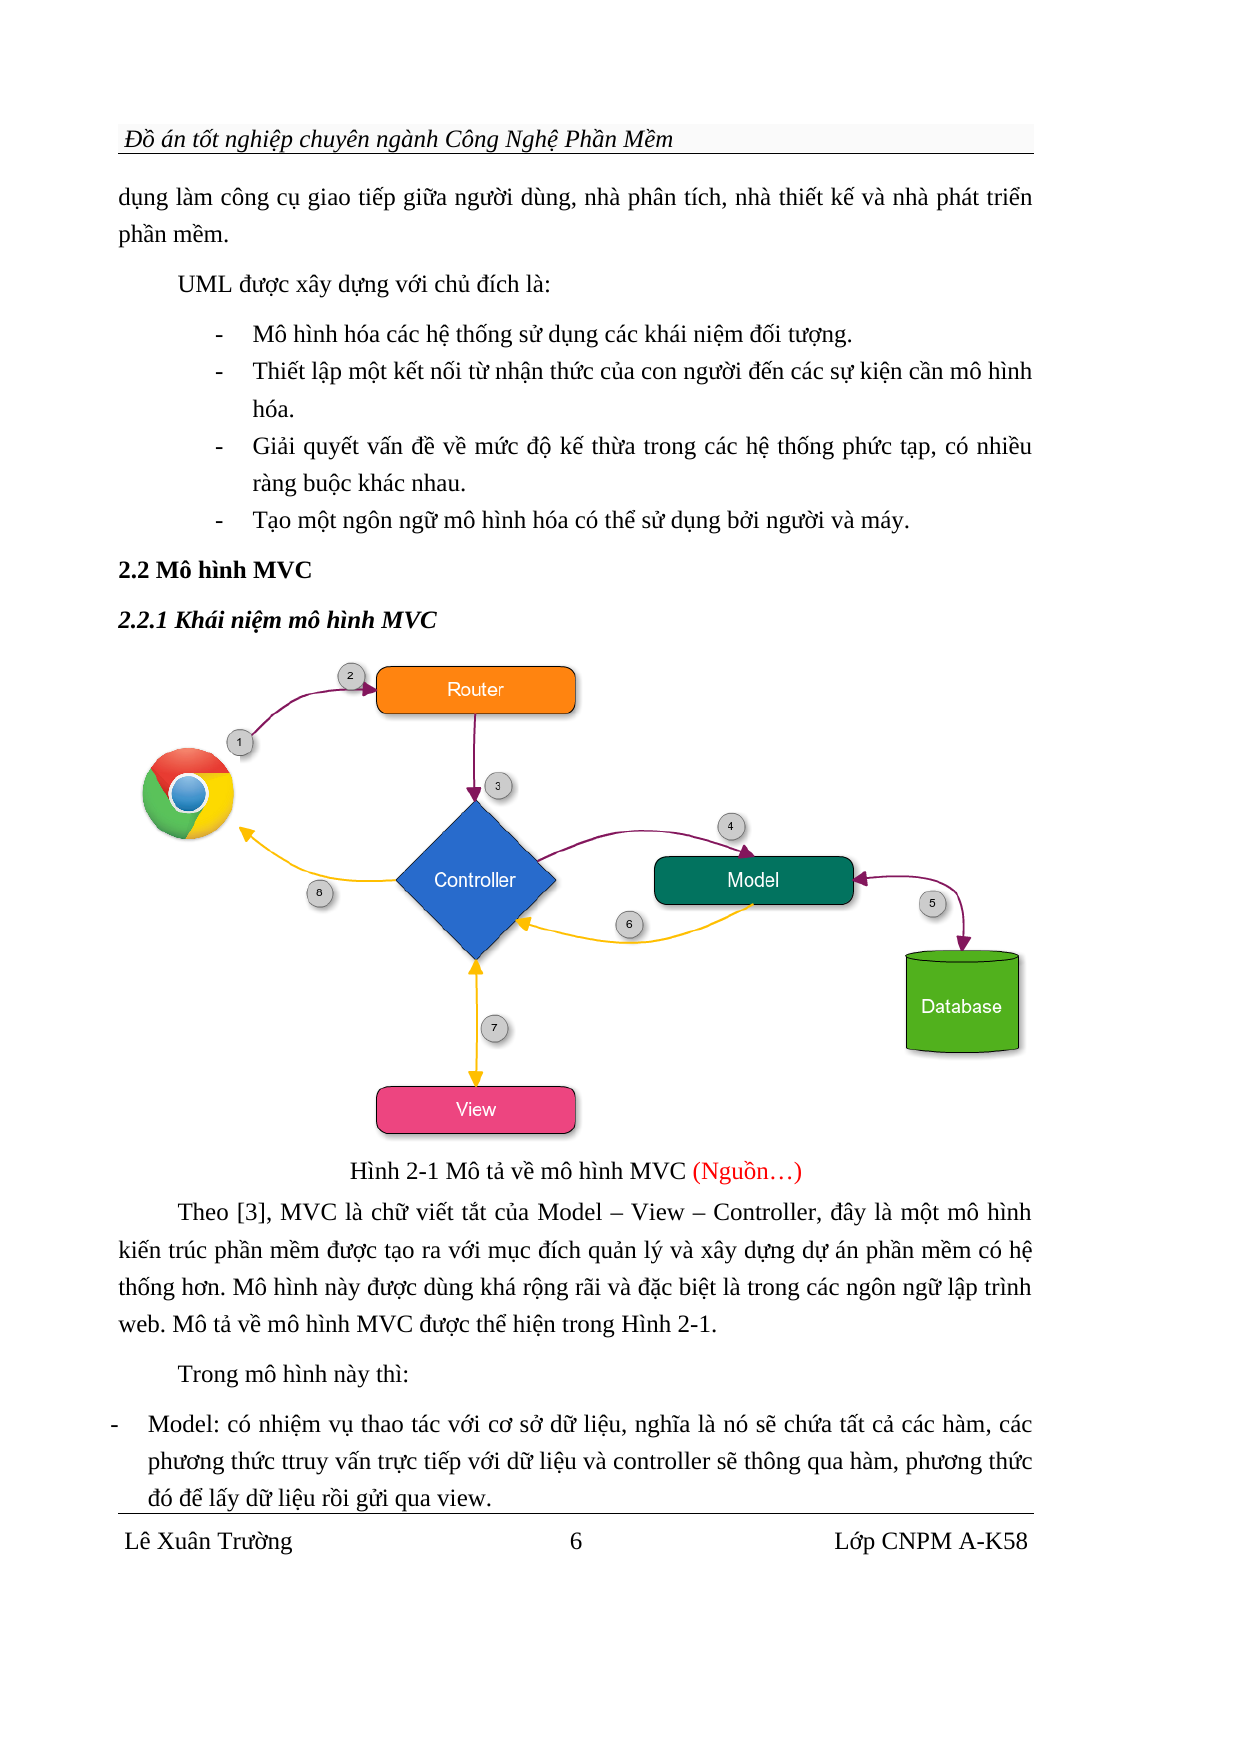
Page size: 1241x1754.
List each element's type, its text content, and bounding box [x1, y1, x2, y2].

text UML được xây dựng với chủ đích là: [118, 269, 1033, 298]
subtitle Mô hình MVC [118, 555, 1033, 584]
text Trong mô hình này thì: [118, 1359, 1033, 1388]
picture [118, 655, 1034, 1148]
text Theo , MVC là chữ viết tắt của Model – View – Controller, đây là một mô hình kiến trúc phần mềm được tạo ra với mục đích quản lý và xây dựng dự án phần mềm có hệ thống hơn. Mô hình này được dùng khá rộng rãi và đặc biệt là trong các ngôn ngữ lập trình web. Mô tả về mô hình MVC được thể hiện trong Hình 2-1. [118, 1197, 1033, 1338]
text Hình 2-1 Mô tả về mô hình MVC (Nguồn…) [118, 1156, 1033, 1185]
list Model: có nhiệm vụ thao tác với cơ sở dữ liệu, nghĩa là nó sẽ chứa tất cả các hàm, các phương thức ttruy vấn trực tiếp với dữ liệu và controller sẽ thông qua hàm, phương thức đó để lấy dữ liệu rồi gửi qua view. [110, 1409, 1033, 1512]
subtitle Khái niệm mô hình MVC [118, 605, 1033, 634]
list Mô hình hóa các hệ thống sử dụng các khái niệm đối tượng. [215, 319, 1033, 348]
list Tạo một ngôn ngữ mô hình hóa có thể sử dụng bởi người và máy. [215, 506, 1033, 534]
list Thiết lập một kết nối từ nhận thức của con người đến các sự kiện cần mô hình hóa. [215, 356, 1033, 422]
list Giải quyết vấn đề về mức độ kế thừa trong các hệ thống phức tạp, có nhiều ràng buộc khác nhau. [215, 431, 1033, 497]
